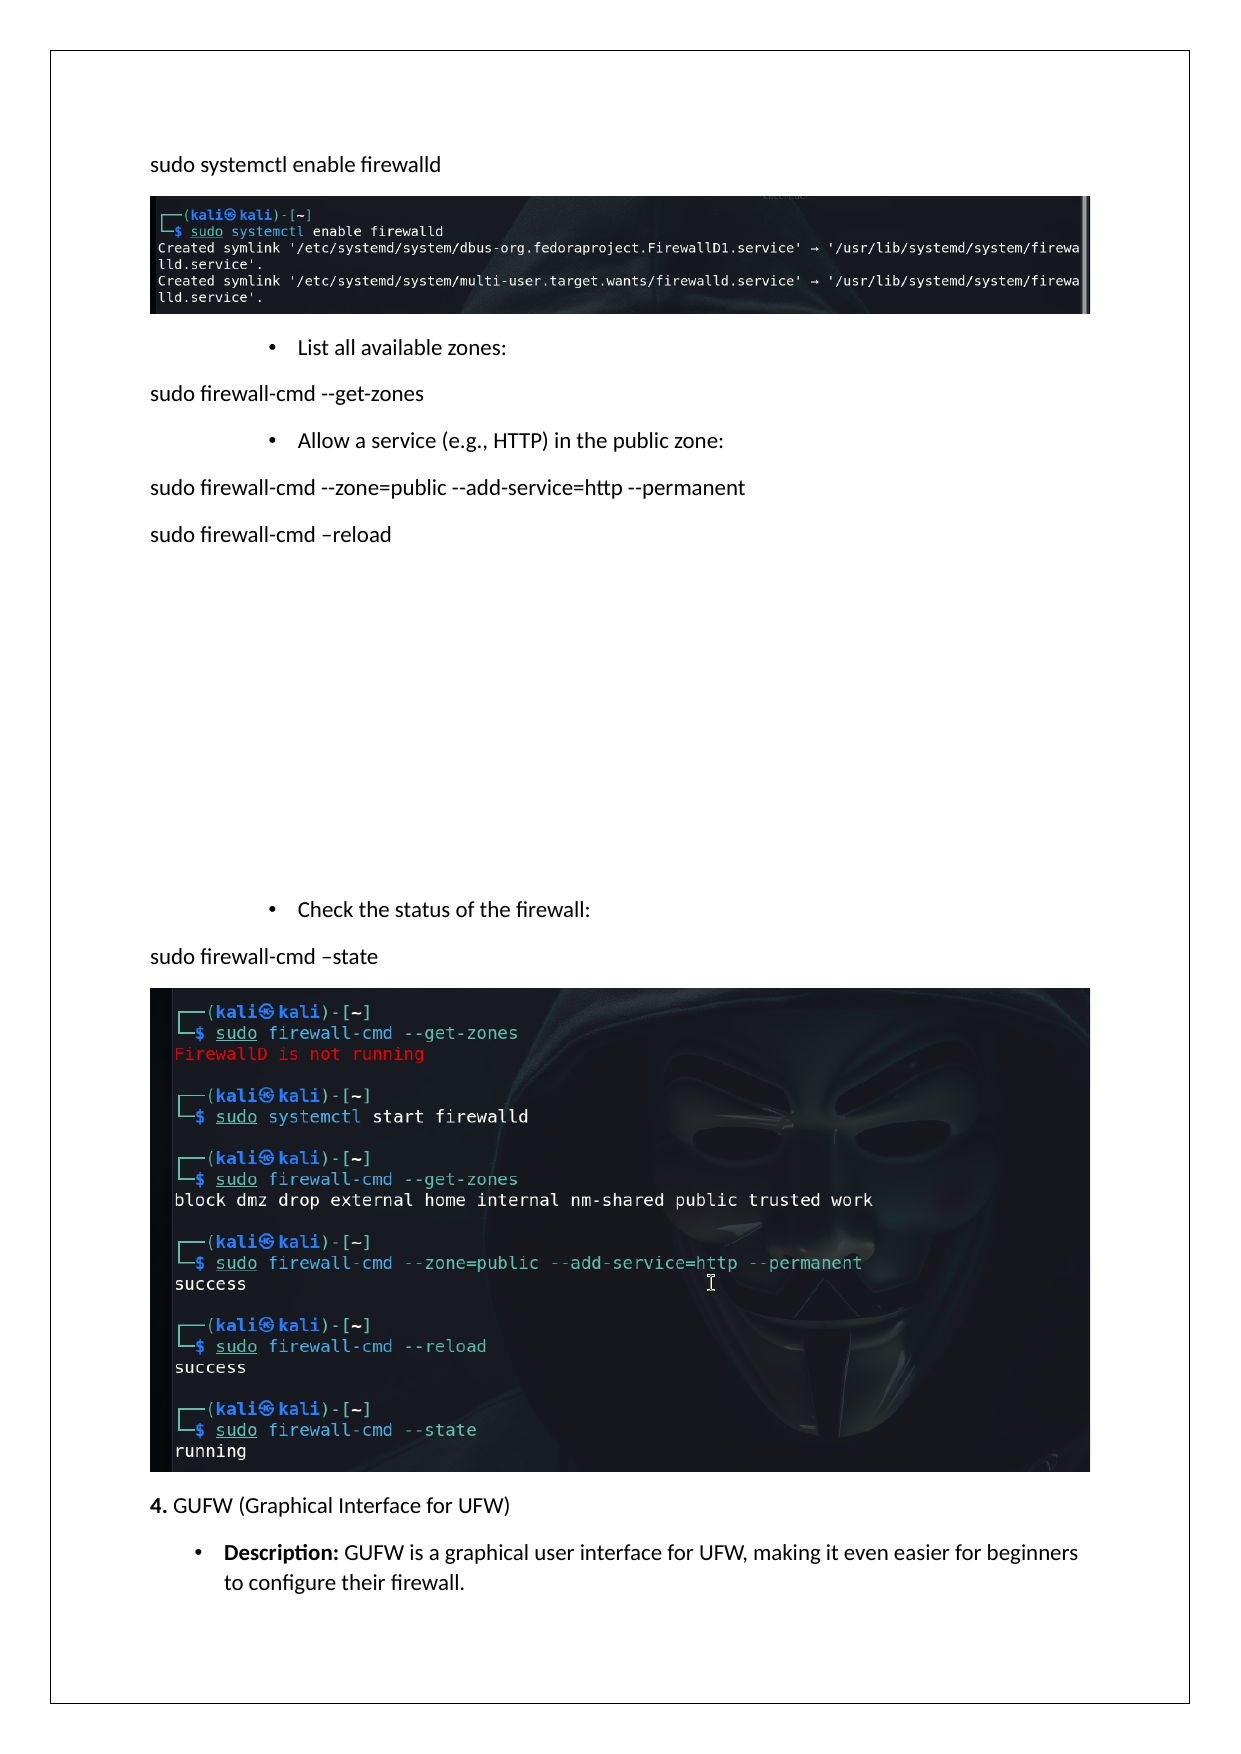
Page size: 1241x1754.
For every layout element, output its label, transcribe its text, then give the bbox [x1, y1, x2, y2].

list List all available zones: [268, 333, 1097, 361]
text 4. GUFW (Graphical Interface for UFW) [150, 1491, 1097, 1519]
text sudo firewall-cmd –state [150, 942, 1097, 970]
text sudo firewall-cmd –reload [150, 520, 1097, 548]
picture [150, 988, 1091, 1472]
list Description: GUFW is a graphical user interface for UFW, making it even easier for beginners to configure their firewall. [194, 1538, 1097, 1596]
text sudo firewall-cmd --zone=public --add-service=http --permanent [150, 473, 1097, 501]
list Check the status of the firewall: [268, 895, 1097, 923]
text sudo firewall-cmd --get-zones [150, 379, 1097, 407]
text sudo systemctl enable firewalld [150, 150, 1097, 178]
list Allow a service (e.g., HTTP) in the public zone: [268, 426, 1097, 454]
picture [150, 196, 1091, 314]
